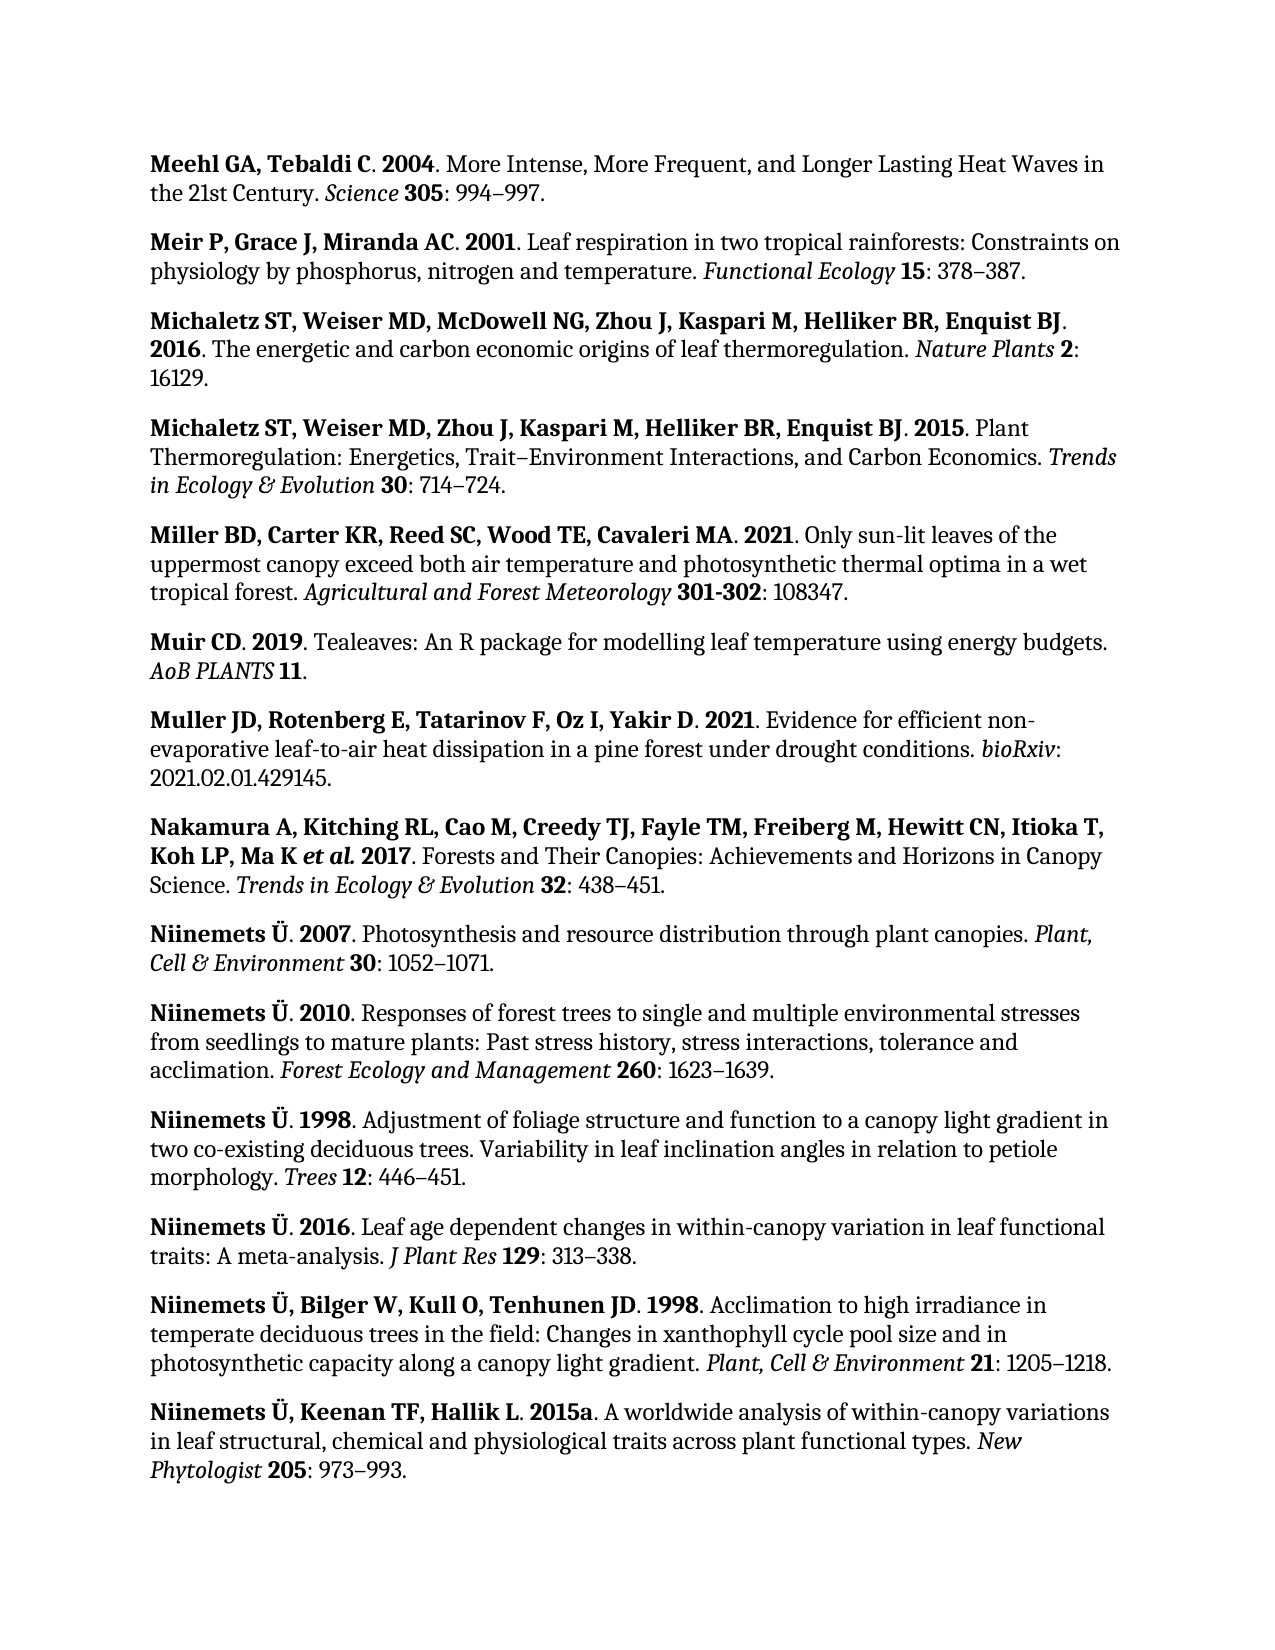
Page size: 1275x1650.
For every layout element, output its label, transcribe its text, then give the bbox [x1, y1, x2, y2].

text Niinemets Ü, Bilger W, Kull O, Tenhunen JD. 1998. Acclimation to high irradiance in temperate deciduous trees in the field: Changes in xanthophyll cycle pool size and in photosynthetic capacity along a canopy light gradient. Plant, Cell & Environment 21: 1205–1218. [150, 1291, 1125, 1377]
text Niinemets Ü. 2016. Leaf age dependent changes in within-canopy variation in leaf functional traits: A meta-analysis. J Plant Res 129: 313–338. [150, 1213, 1125, 1270]
text Michaletz ST, Weiser MD, Zhou J, Kaspari M, Helliker BR, Enquist BJ. 2015. Plant Thermoregulation: Energetics, Trait–Environment Interactions, and Carbon Economics. Trends in Ecology & Evolution 30: 714–724. [150, 414, 1125, 500]
text Niinemets Ü. 1998. Adjustment of foliage structure and function to a canopy light gradient in two co-existing deciduous trees. Variability in leaf inclination angles in relation to petiole morphology. Trees 12: 446–451. [150, 1106, 1125, 1192]
text Muir CD. 2019. Tealeaves: An R package for modelling leaf temperature using energy budgets. AoB PLANTS 11. [150, 628, 1125, 685]
text Meehl GA, Tebaldi C. 2004. More Intense, More Frequent, and Longer Lasting Heat Waves in the 21st Century. Science 305: 994–997. [150, 150, 1125, 207]
text Niinemets Ü. 2010. Responses of forest trees to single and multiple environmental stresses from seedlings to mature plants: Past stress history, stress interactions, tolerance and acclimation. Forest Ecology and Management 260: 1623–1639. [150, 999, 1125, 1085]
text Niinemets Ü. 2007. Photosynthesis and resource distribution through plant canopies. Plant, Cell & Environment 30: 1052–1071. [150, 920, 1125, 978]
text Muller JD, Rotenberg E, Tatarinov F, Oz I, Yakir D. 2021. Evidence for efficient non-evaporative leaf-to-air heat dissipation in a pine forest under drought conditions. bioRxiv: 2021.02.01.429145. [150, 706, 1125, 792]
text Michaletz ST, Weiser MD, McDowell NG, Zhou J, Kaspari M, Helliker BR, Enquist BJ. 2016. The energetic and carbon economic origins of leaf thermoregulation. Nature Plants 2: 16129. [150, 307, 1125, 393]
text Nakamura A, Kitching RL, Cao M, Creedy TJ, Fayle TM, Freiberg M, Hewitt CN, Itioka T, Koh LP, Ma K et al. 2017. Forests and Their Canopies: Achievements and Horizons in Canopy Science. Trends in Ecology & Evolution 32: 438–451. [150, 813, 1125, 899]
text Meir P, Grace J, Miranda AC. 2001. Leaf respiration in two tropical rainforests: Constraints on physiology by phosphorus, nitrogen and temperature. Functional Ecology 15: 378–387. [150, 228, 1125, 286]
text Niinemets Ü, Keenan TF, Hallik L. 2015a. A worldwide analysis of within-canopy variations in leaf structural, chemical and physiological traits across plant functional types. New Phytologist 205: 973–993. [150, 1398, 1125, 1484]
text Miller BD, Carter KR, Reed SC, Wood TE, Cavaleri MA. 2021. Only sun-lit leaves of the uppermost canopy exceed both air temperature and photosynthetic thermal optima in a wet tropical forest. Agricultural and Forest Meteorology 301-302: 108347. [150, 521, 1125, 607]
